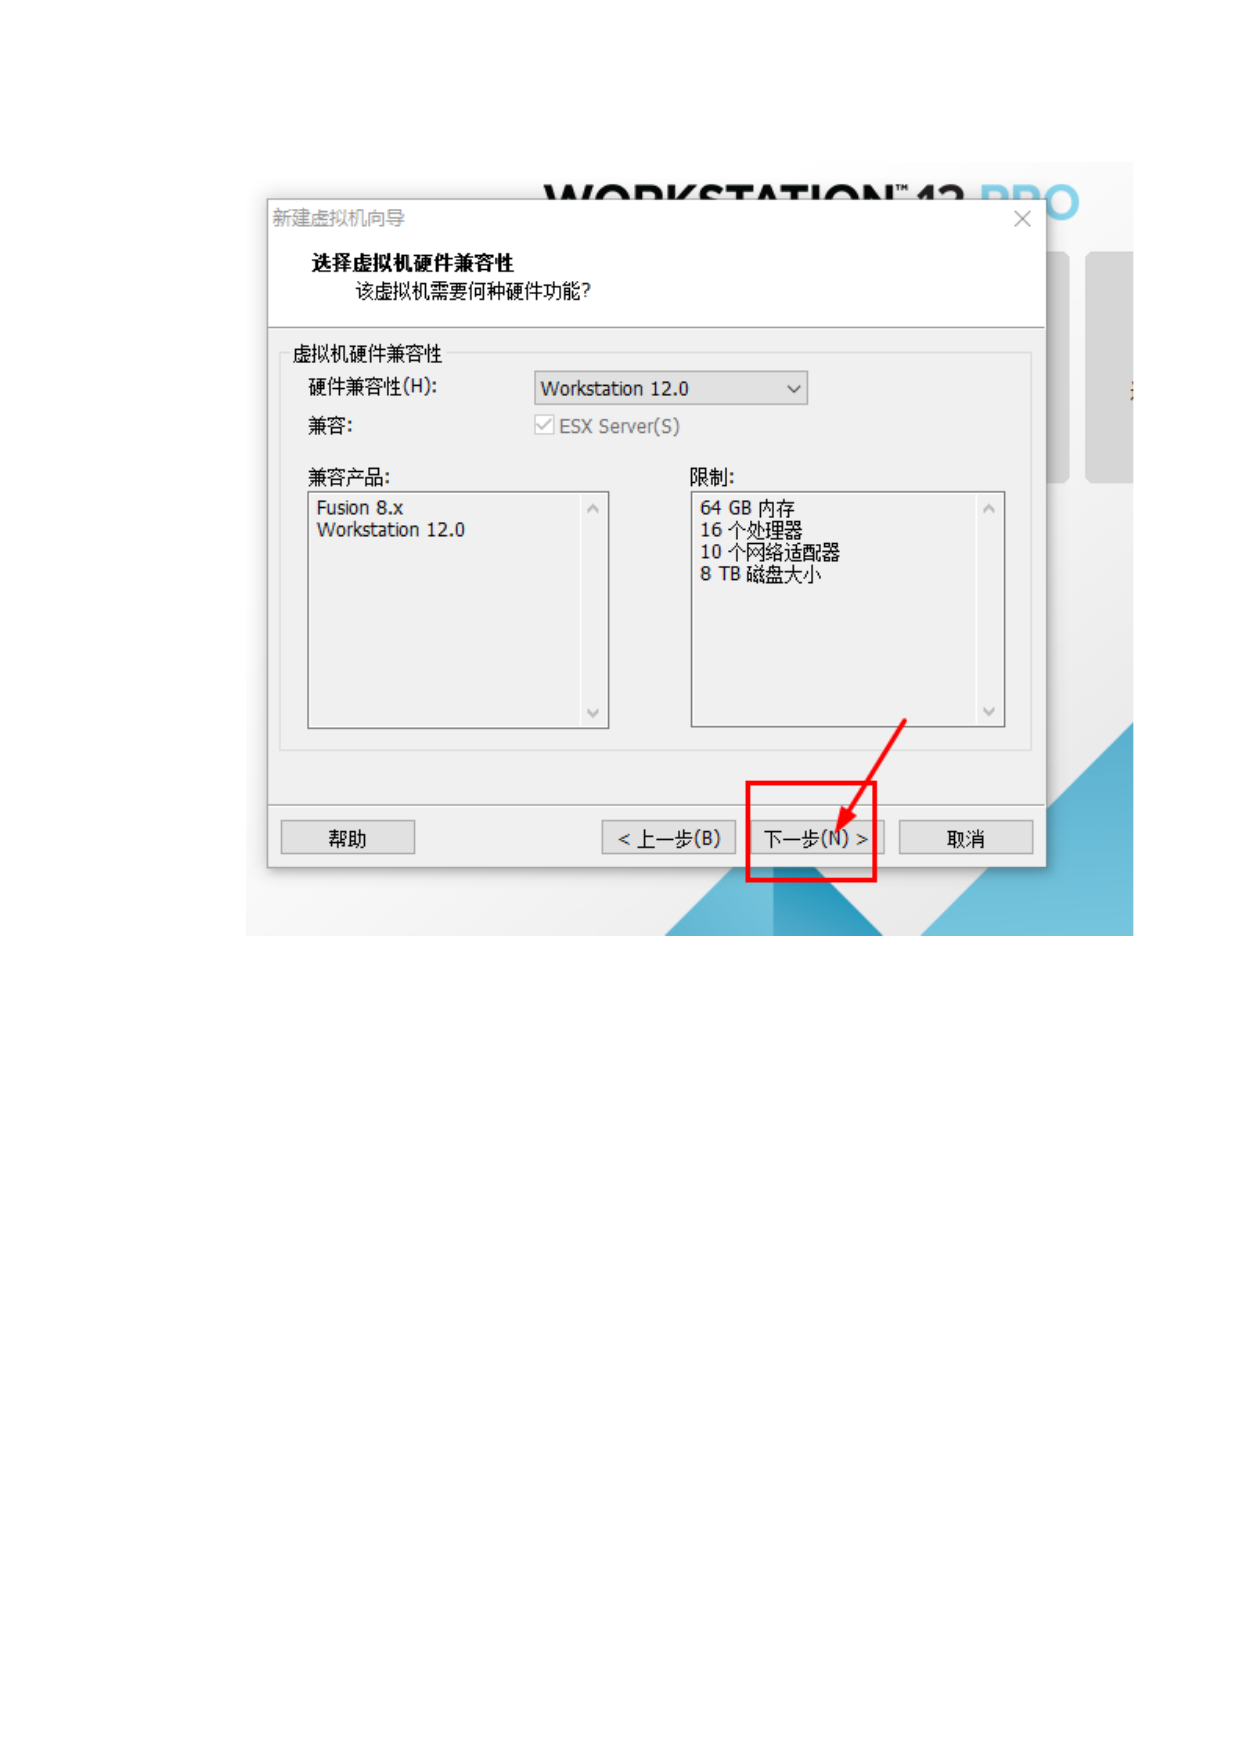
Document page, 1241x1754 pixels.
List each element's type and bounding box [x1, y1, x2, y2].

picture [245, 162, 1134, 936]
